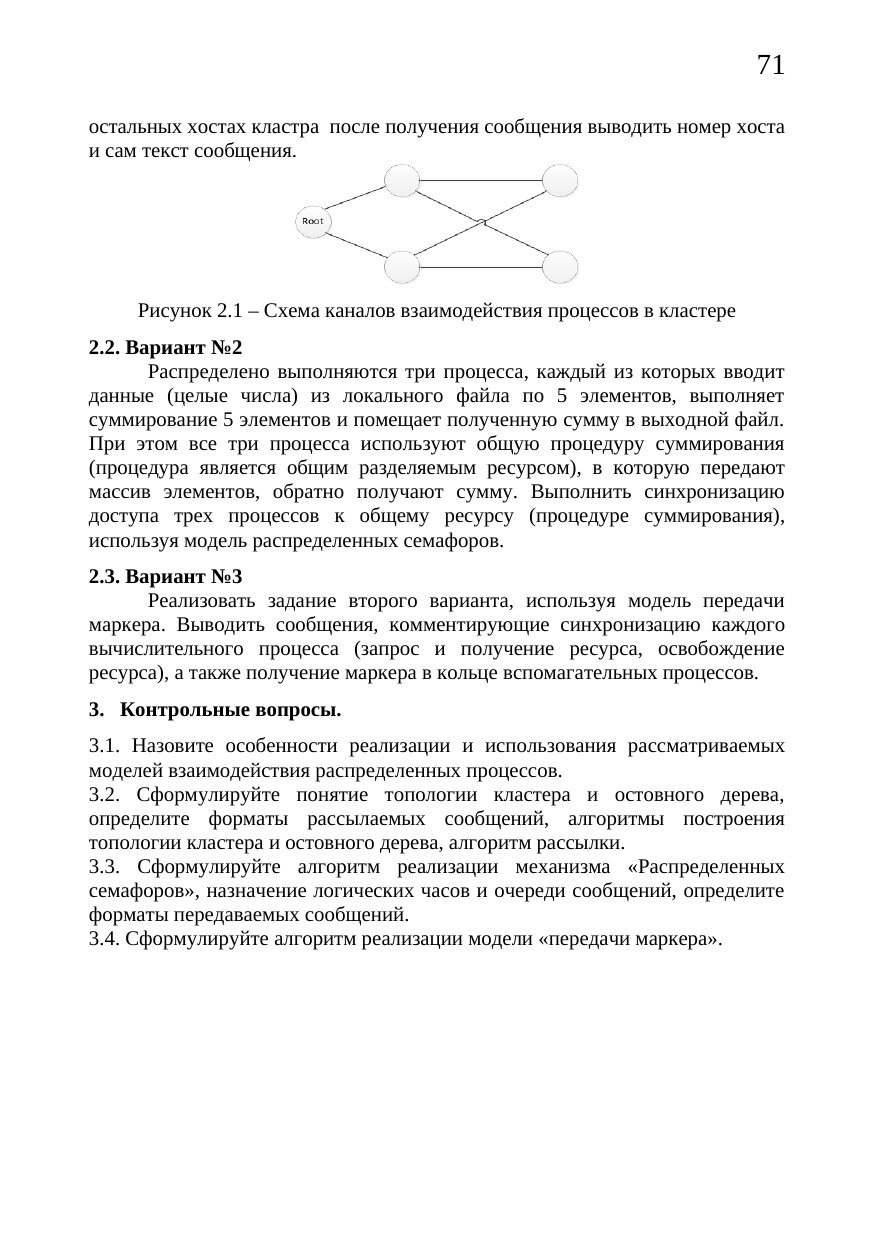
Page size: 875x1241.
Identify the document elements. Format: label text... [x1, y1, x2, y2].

subtitle 2.3. Вариант №3 [89, 564, 785, 588]
list 3.2. Сформулируйте понятие топологии кластера и остовного дерева, определите форматы рассылаемых сообщений, алгоритмы построения топологии кластера и остовного дерева, алгоритм рассылки. [89, 782, 785, 854]
text Реализовать задание второго варианта, используя модель передачи маркера. Выводить сообщения, комментирующие синхронизацию каждого вычислительного процесса (запрос и получение ресурса, освобождение ресурса), а также получение маркера в кольце вспомагательных процессов. [89, 588, 785, 684]
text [89, 114, 785, 162]
list 3.4. Сформулируйте алгоритм реализации модели «передачи маркера». [89, 926, 785, 950]
text 2.2. Вариант №2 [89, 335, 785, 359]
text Рисунок 2.1 – Схема каналов взаимодействия процессов в кластере [89, 298, 785, 322]
list 3.3. Сформулируйте алгоритм реализации механизма «Распределенных семафоров», назначение логических часов и очереди сообщений, определите форматы передаваемых сообщений. [89, 854, 785, 926]
list 3.1. Назовите особенности реализации и использования рассматриваемых моделей взаимодействия распределенных процессов. [89, 733, 785, 782]
text Распределено выполняются три процесса, каждый из которых вводит данные (целые числа) из локального файла по 5 элементов, выполняет суммирование 5 элементов и помещает полученную сумму в выходной файл. При этом все три процесса используют общую процедуру суммирования (процедура является общим разделяемым ресурсом), в которую передают массив элементов, обратно получают сумму. Выполнить синхронизацию доступа трех процессов к общему ресурсу (процедуре суммирования), используя модель распределенных семафоров. [89, 359, 785, 552]
subtitle 3. Контрольные вопросы. [89, 697, 785, 721]
